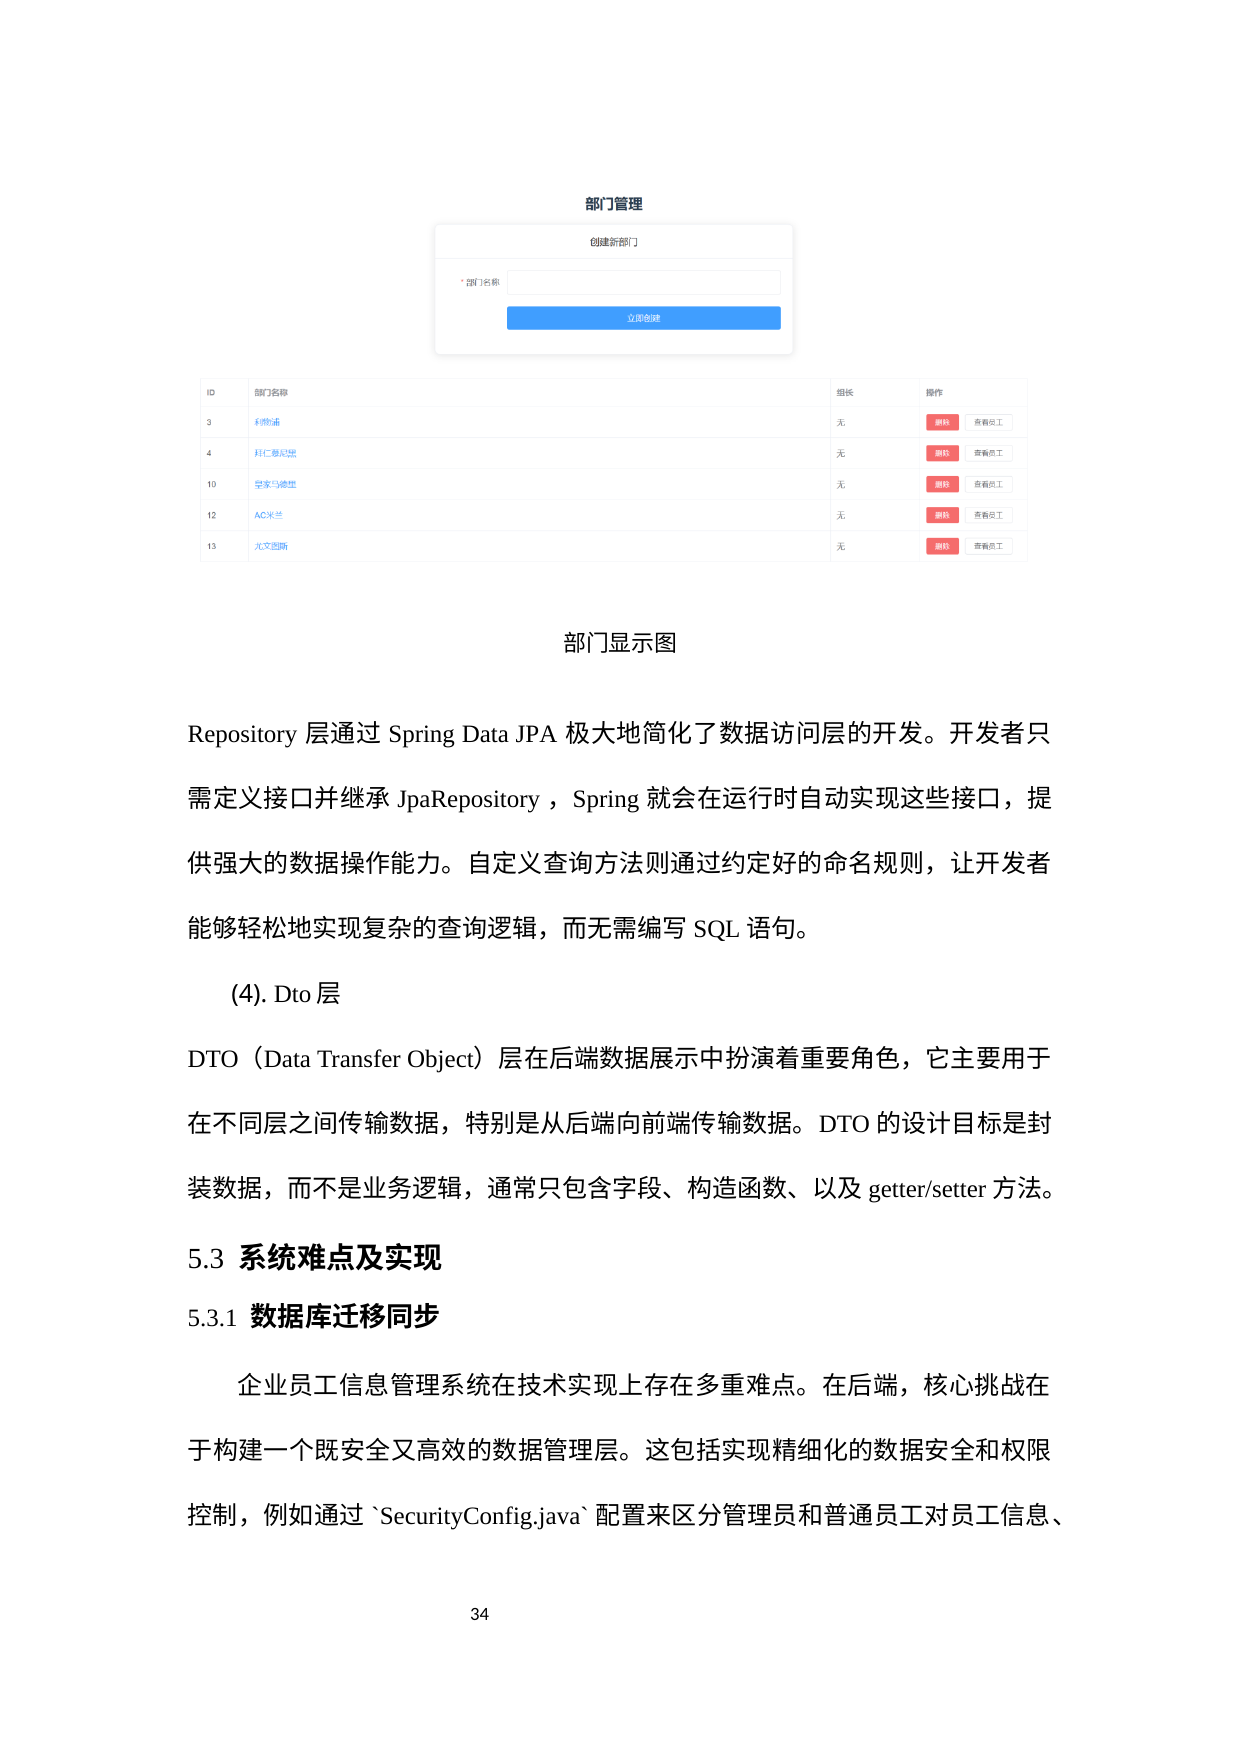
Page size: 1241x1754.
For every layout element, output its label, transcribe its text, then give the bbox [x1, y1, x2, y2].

list Dto层 [231, 959, 1053, 1024]
text 部门显示图 [187, 609, 1053, 674]
list 系统难点及实现 [187, 1235, 1053, 1277]
text Repository 层通过 Spring Data JPA 极大地简化了数据访问层的开发。开发者只需定义接口并继承 JpaRepository ，Spring 就会在运行时自动实现这些接口，提供强大的数据操作能力。自定义查询方法则通过约定好的命名规则，让开发者能够轻松地实现复杂的查询逻辑，而无需编写 SQL 语句。 [187, 699, 1053, 959]
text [187, 1351, 1053, 1546]
list 数据库迁移同步 [187, 1293, 1053, 1334]
list DTO（Data Transfer Object）层在后端数据展示中扮演着重要角色，它主要用于在不同层之间传输数据，特别是从后端向前端传输数据。DTO 的设计目标是封装数据，而不是业务逻辑，通常只包含字段、构造函数、以及 getter/setter 方法。 [187, 1024, 1053, 1219]
picture [187, 161, 1053, 583]
